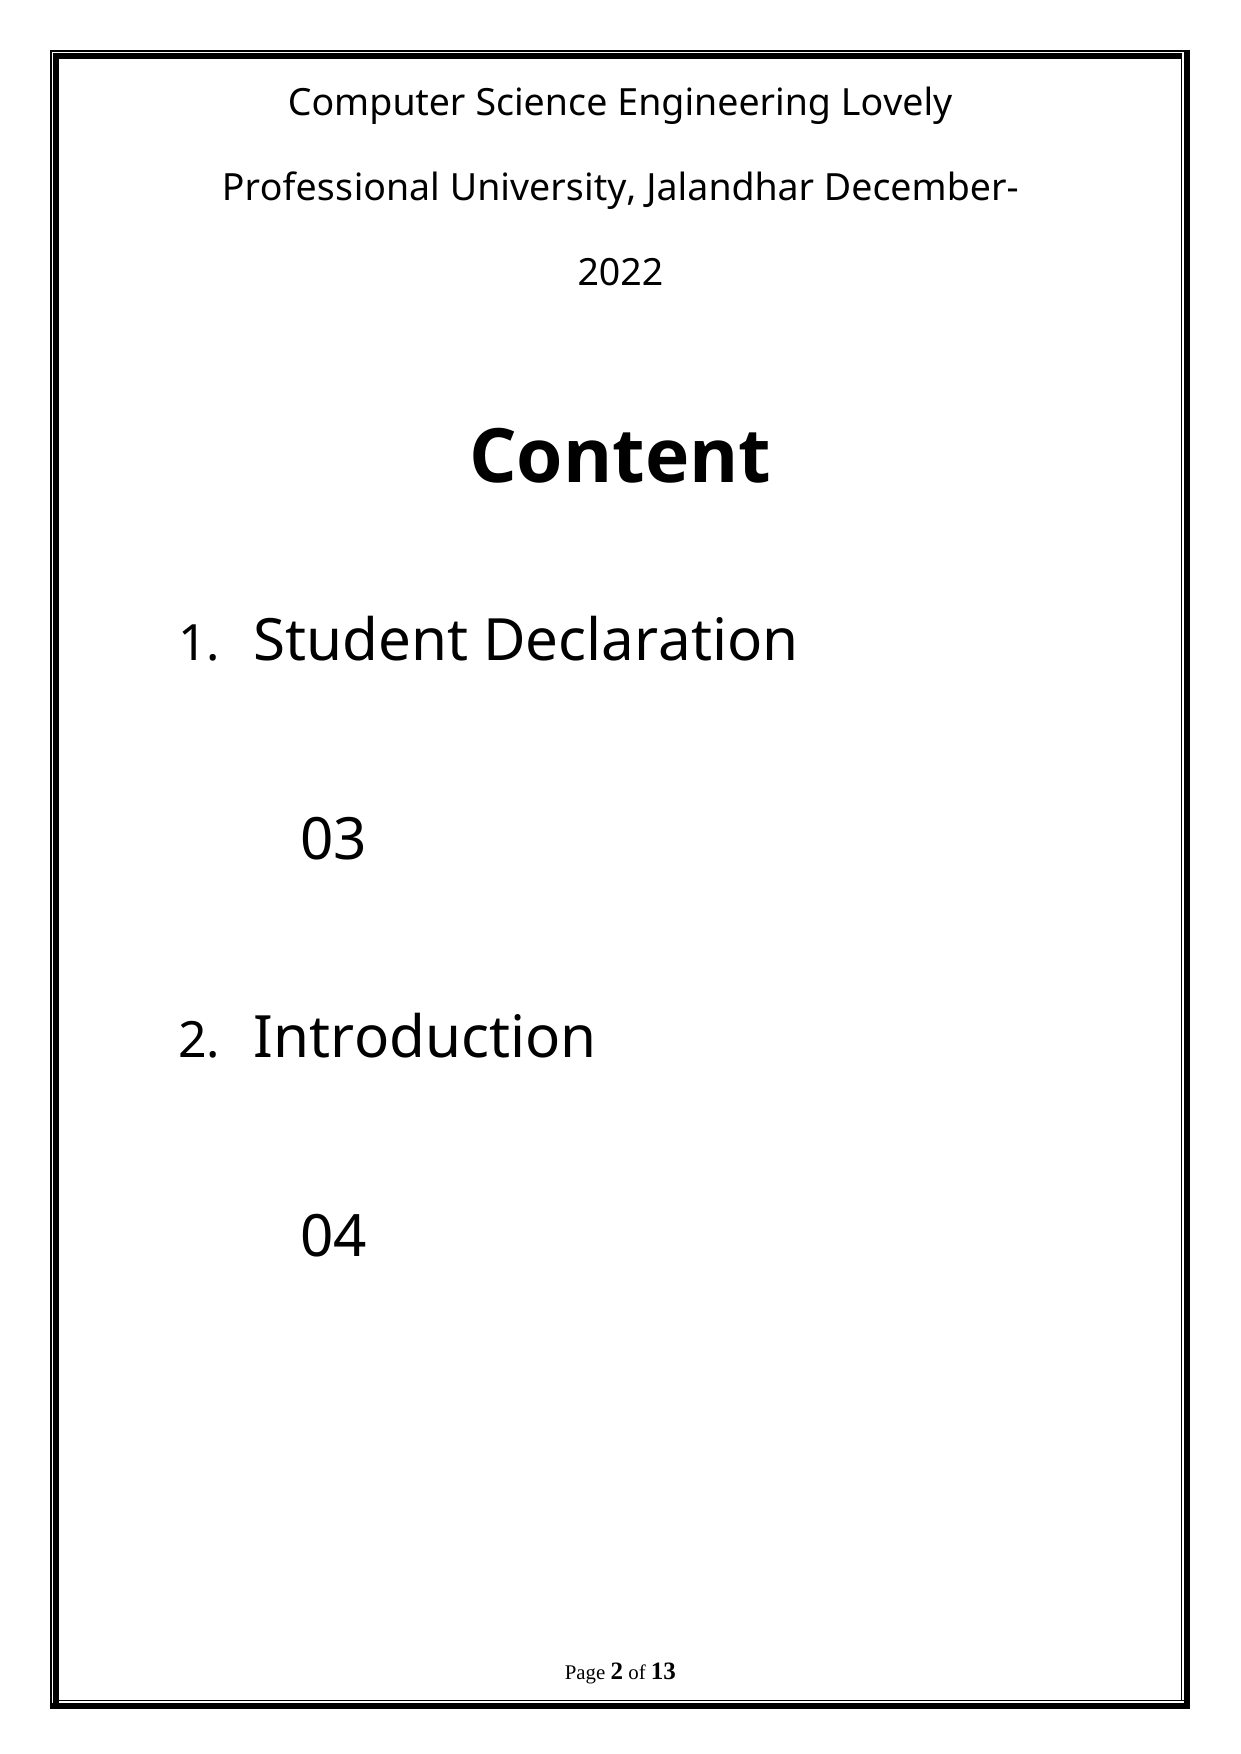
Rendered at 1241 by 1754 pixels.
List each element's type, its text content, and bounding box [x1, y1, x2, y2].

text Computer Science Engineering Lovely Professional University, Jalandhar December-2022 [214, 75, 1026, 296]
text Content [214, 402, 1026, 504]
list Introduction 04 [178, 995, 1026, 1273]
list Student Declaration 03 [178, 598, 1026, 876]
